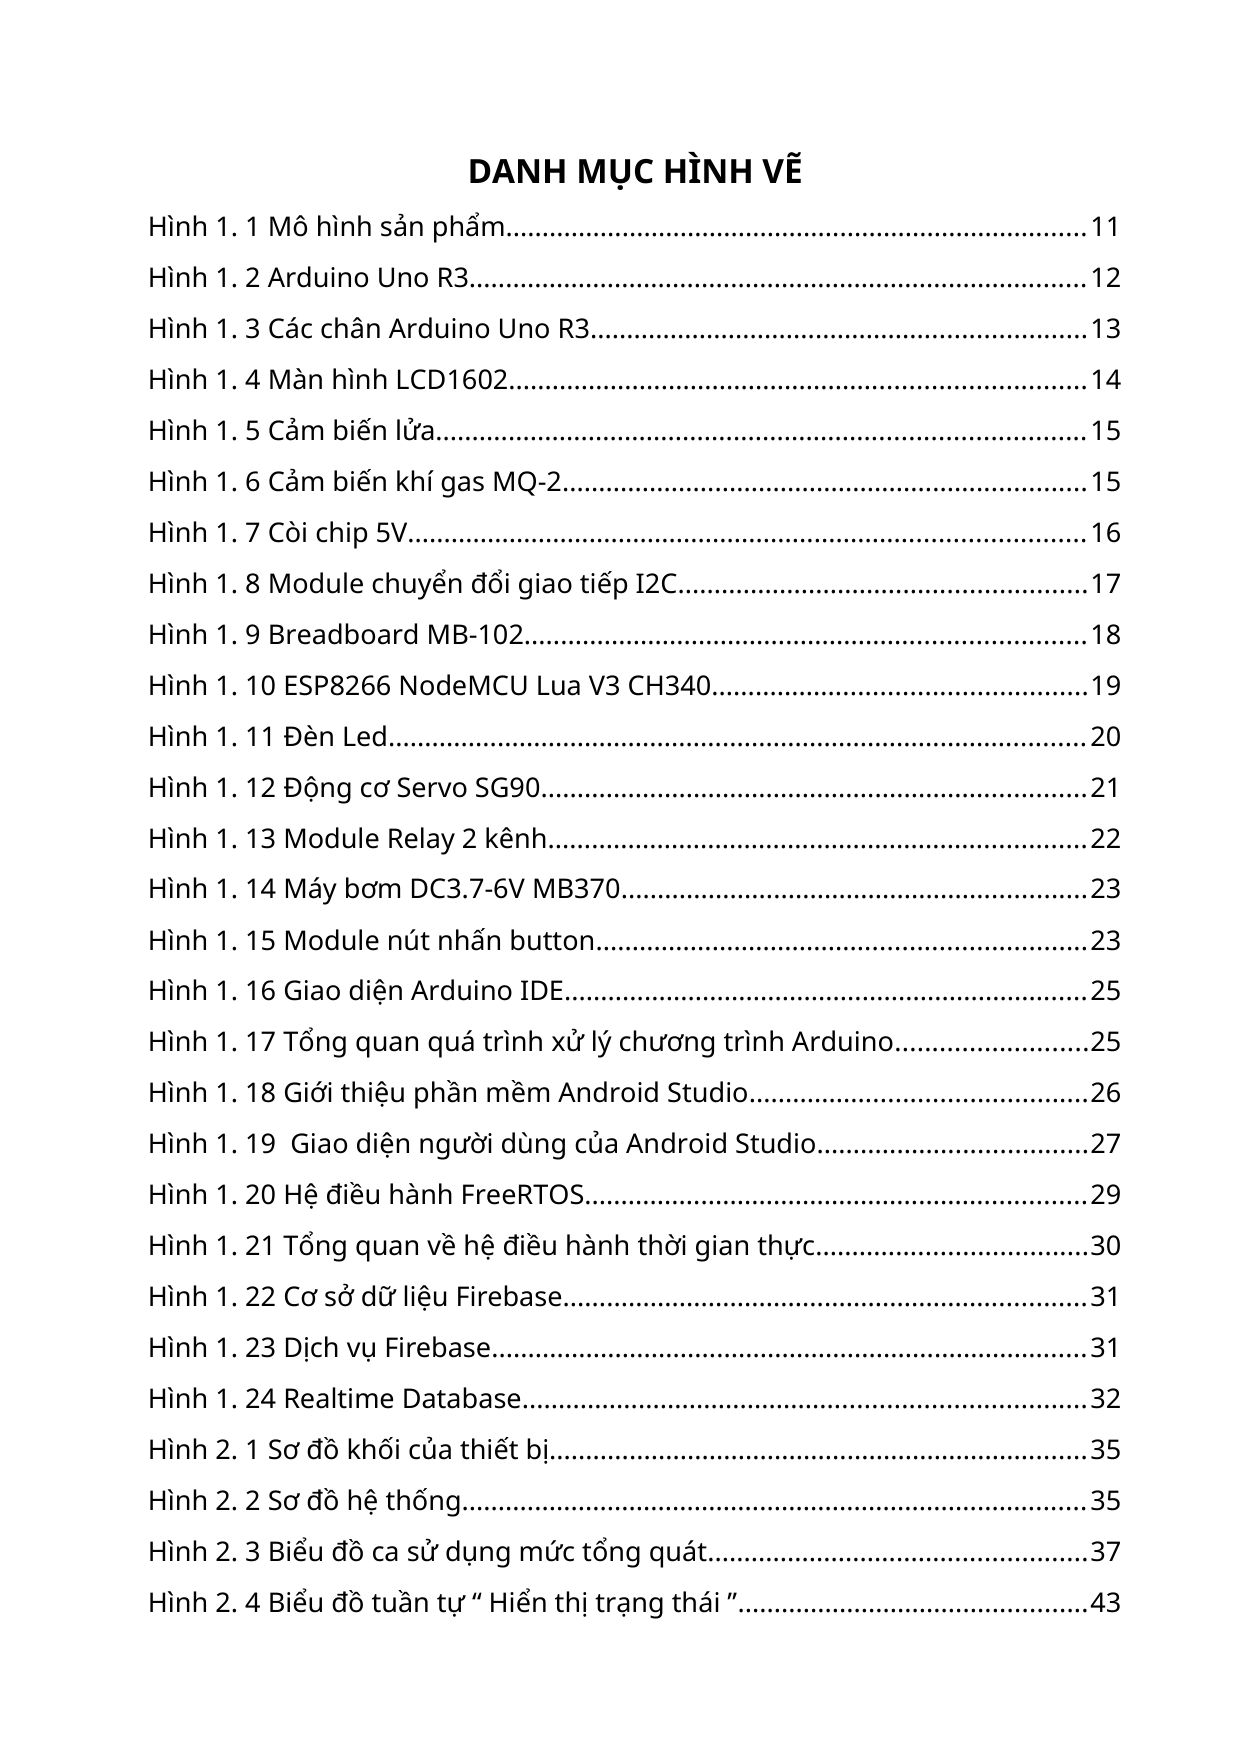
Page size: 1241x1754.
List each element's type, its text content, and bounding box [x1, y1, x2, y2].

text Hình 1. 5 Cảm biến lửa 15 [148, 412, 1122, 448]
text Hình 1. 15 Module nút nhấn button 23 [148, 921, 1122, 958]
text Hình 2. 2 Sơ đồ hệ thống 35 [148, 1481, 1122, 1518]
text Hình 1. 17 Tổng quan quá trình xử lý chương trình Arduino 25 [148, 1023, 1122, 1060]
text Hình 1. 22 Cơ sở dữ liệu Firebase 31 [148, 1277, 1122, 1314]
text Hình 1. 20 Hệ điều hành FreeRTOS 29 [148, 1176, 1122, 1212]
text Hình 2. 4 Biểu đồ tuần tự “ Hiển thị trạng thái ” 43 [148, 1583, 1122, 1620]
text Hình 1. 2 Arduino Uno R3 12 [148, 259, 1122, 296]
text Hình 1. 23 Dịch vụ Firebase 31 [148, 1328, 1122, 1365]
text Hình 1. 11 Đèn Led 20 [148, 717, 1122, 754]
text Hình 2. 1 Sơ đồ khối của thiết bị 35 [148, 1430, 1122, 1467]
text Hình 1. 16 Giao diện Arduino IDE 25 [148, 972, 1122, 1009]
text Hình 1. 8 Module chuyển đổi giao tiếp I2C 17 [148, 564, 1122, 601]
subtitle DANH MỤC HÌNH VẼ [148, 147, 1122, 193]
text Hình 1. 24 Realtime Database 32 [148, 1379, 1122, 1416]
text Hình 2. 3 Biểu đồ ca sử dụng mức tổng quát 37 [148, 1532, 1122, 1569]
text Hình 1. 6 Cảm biến khí gas MQ-2 15 [148, 462, 1122, 499]
text Hình 1. 9 Breadboard MB-102 18 [148, 615, 1122, 652]
text Hình 1. 21 Tổng quan về hệ điều hành thời gian thực 30 [148, 1227, 1122, 1263]
text Hình 1. 14 Máy bơm DC3.7-6V MB370 23 [148, 870, 1122, 907]
text Hình 1. 19 Giao diện người dùng của Android Studio 27 [148, 1125, 1122, 1162]
text Hình 1. 7 Còi chip 5V 16 [148, 513, 1122, 550]
text Hình 1. 13 Module Relay 2 kênh 22 [148, 819, 1122, 856]
text Hình 1. 4 Màn hình LCD1602 14 [148, 361, 1122, 397]
text Hình 1. 1 Mô hình sản phẩm 11 [148, 208, 1122, 245]
text Hình 1. 10 ESP8266 NodeMCU Lua V3 CH340 19 [148, 666, 1122, 703]
text Hình 1. 3 Các chân Arduino Uno R3 13 [148, 310, 1122, 347]
text Hình 1. 18 Giới thiệu phần mềm Android Studio 26 [148, 1074, 1122, 1111]
text Hình 1. 12 Động cơ Servo SG90 21 [148, 768, 1122, 805]
